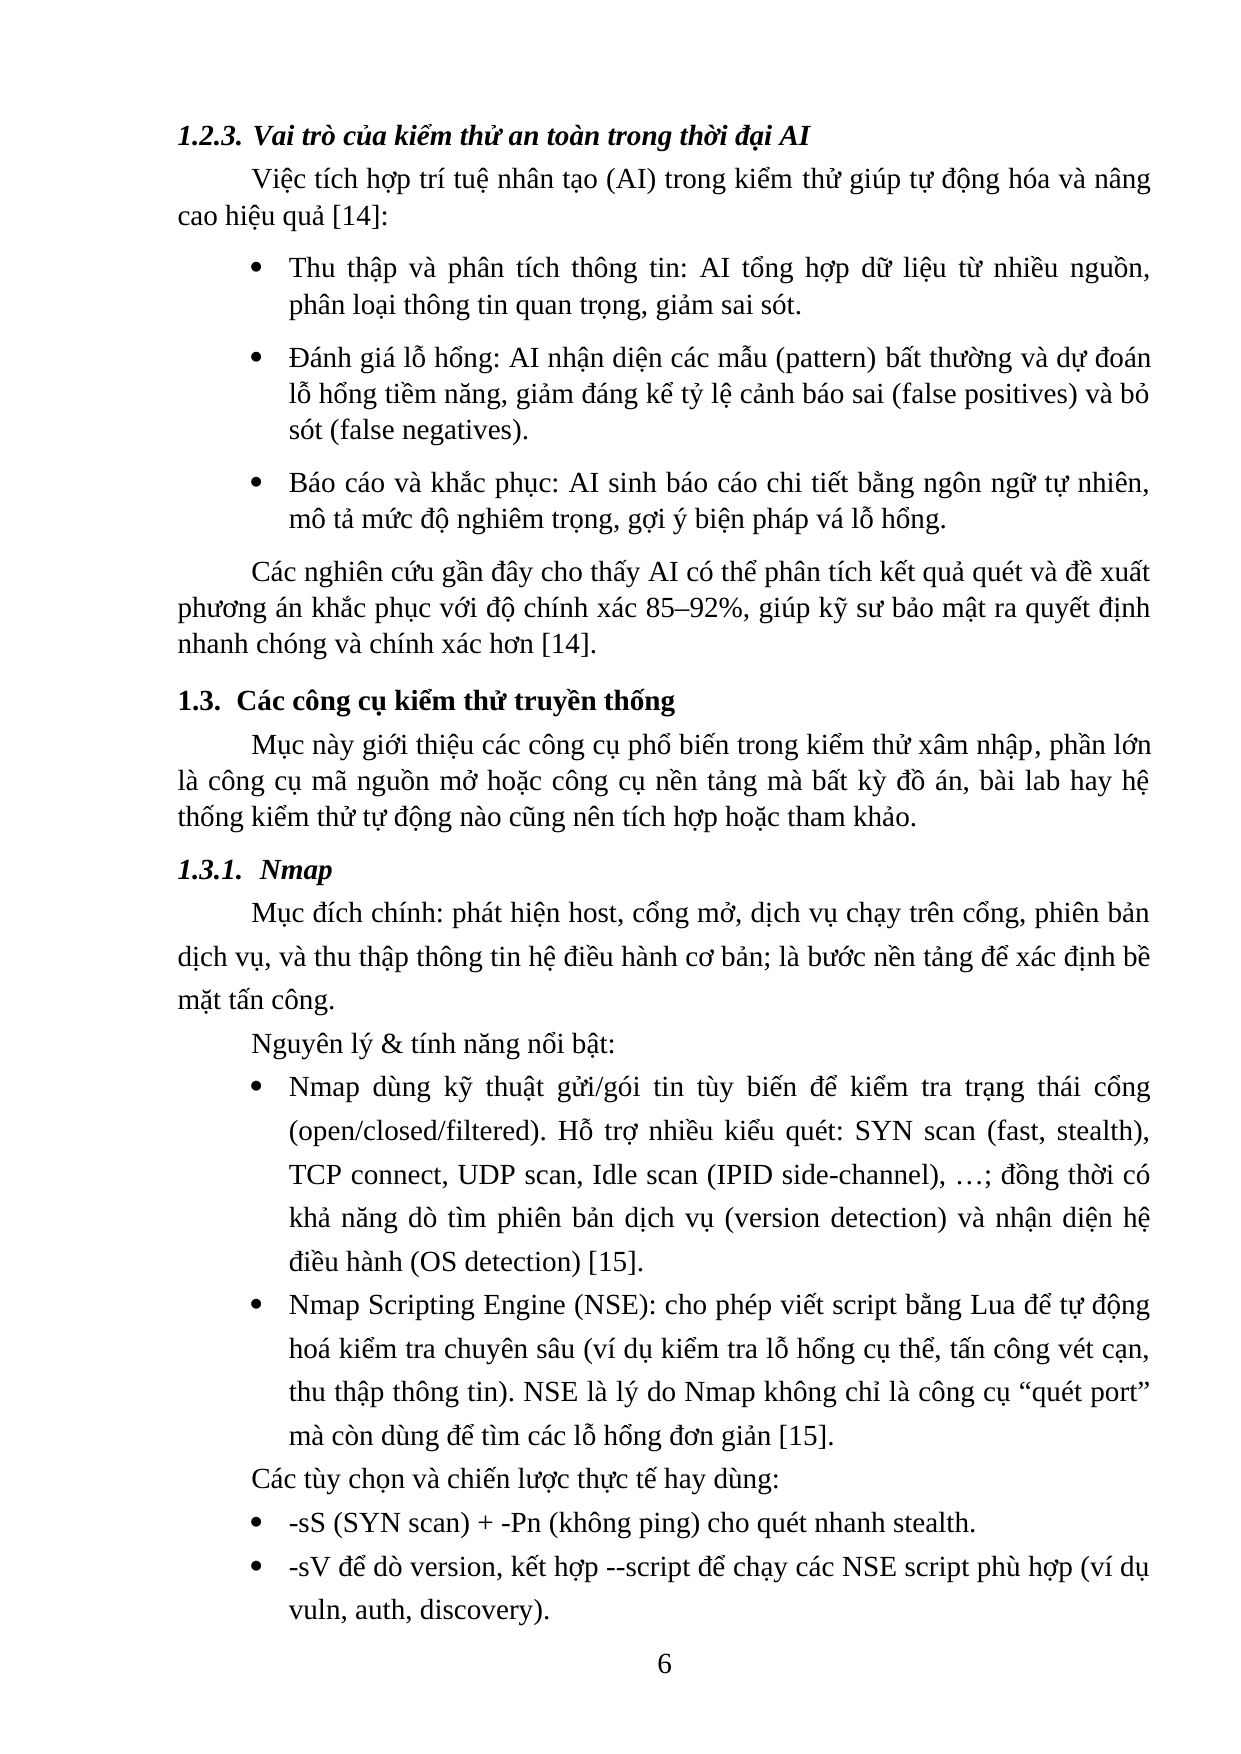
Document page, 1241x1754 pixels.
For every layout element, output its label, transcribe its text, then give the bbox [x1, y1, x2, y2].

text Các nghiên cứu gần đây cho thấy AI có thể phân tích kết quả quét và đề xuất phương án khắc phục với độ chính xác 85–92%, giúp kỹ sư bảo mật ra quyết định nhanh chóng và chính xác hơn [14]. [177, 554, 1152, 660]
list Nmap Scripting Engine (NSE): cho phép viết script bằng Lua để tự động hoá kiểm tra chuyên sâu (ví dụ kiểm tra lỗ hổng cụ thể, tấn công vét cạn, thu thập thông tin). NSE là lý do Nmap không chỉ là công cụ “quét port” mà còn dùng để tìm các lỗ hổng đơn giản [15]. [251, 1287, 1152, 1452]
list Báo cáo và khắc phục: AI sinh báo cáo chi tiết bằng ngôn ngữ tự nhiên, mô tả mức độ nghiêm trọng, gợi ý biện pháp vá lỗ hổng. [251, 465, 1152, 535]
subtitle Nmap [177, 852, 1152, 885]
list -sS (SYN scan) + -Pn (không ping) cho quét nhanh stealth. [251, 1505, 1152, 1539]
subtitle Các công cụ kiểm thử truyền thống [177, 683, 1152, 717]
list Thu thập và phân tích thông tin: AI tổng hợp dữ liệu từ nhiều nguồn, phân loại thông tin quan trọng, giảm sai sót. [251, 251, 1152, 320]
text Mục này giới thiệu các công cụ phổ biến trong kiểm thử xâm nhập, phần lớn là công cụ mã nguồn mở hoặc công cụ nền tảng mà bất kỳ đồ án, bài lab hay hệ thống kiểm thử tự động nào cũng nên tích hợp hoặc tham khảo. [177, 727, 1152, 833]
list Đánh giá lỗ hổng: AI nhận diện các mẫu (pattern) bất thường và dự đoán lỗ hổng tiềm năng, giảm đáng kể tỷ lệ cảnh báo sai (false positives) và bỏ sót (false negatives). [251, 340, 1152, 446]
text Mục đích chính: phát hiện host, cổng mở, dịch vụ chạy trên cổng, phiên bản dịch vụ, và thu thập thông tin hệ điều hành cơ bản; là bước nền tảng để xác định bề mặt tấn công. [177, 895, 1152, 1016]
text Các tùy chọn và chiến lược thực tế hay dùng: [177, 1462, 1152, 1495]
subtitle Vai trò của kiểm thử an toàn trong thời đại AI [177, 118, 1152, 152]
text Nguyên lý & tính năng nổi bật: [177, 1026, 1152, 1059]
list Nmap dùng kỹ thuật gửi/gói tin tùy biến để kiểm tra trạng thái cổng (open/closed/filtered). Hỗ trợ nhiều kiểu quét: SYN scan (fast, stealth), TCP connect, UDP scan, Idle scan (IPID side-channel), …; đồng thời có khả năng dò tìm phiên bản dịch vụ (version detection) và nhận diện hệ điều hành (OS detection) [15]. [251, 1069, 1152, 1277]
list -sV để dò version, kết hợp --script để chạy các NSE script phù hợp (ví dụ vuln, auth, discovery). [251, 1549, 1152, 1626]
text Việc tích hợp trí tuệ nhân tạo (AI) trong kiểm thử giúp tự động hóa và nâng cao hiệu quả [14]: [177, 162, 1152, 231]
